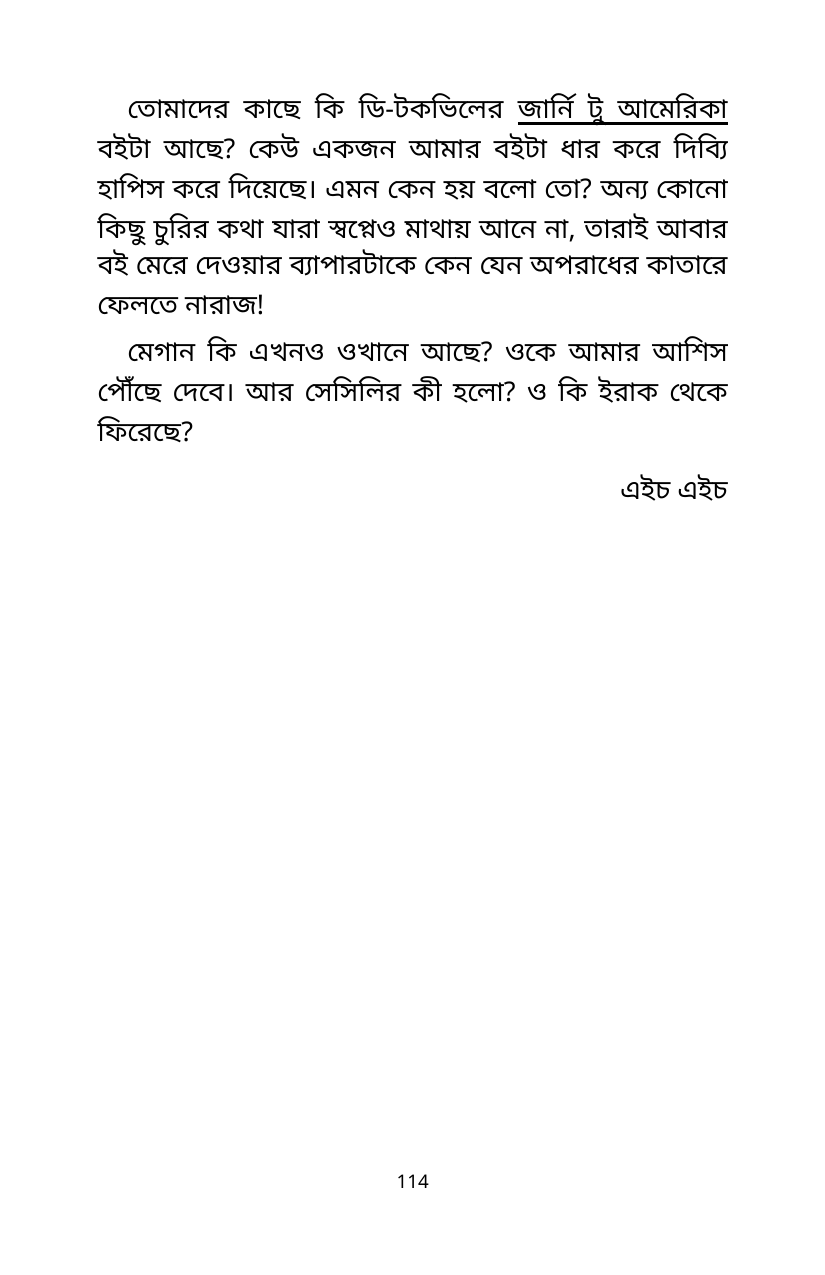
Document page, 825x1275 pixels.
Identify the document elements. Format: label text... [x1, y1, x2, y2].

text এইচ এইচ [97, 475, 727, 511]
text তোমাদের কাছে কি ডি-টকভিলের জার্নি টু আমেরিকা বইটা আছে? কেউ একজন আমার বইটা ধার করে দিব্যি হাপিস করে দিয়েছে। এমন কেন হয় বলো তো? অন্য কোনো কিছু চুরির কথা যারা স্বপ্নেও মাথায় আনে না, তারাই আবার বই মেরে দেওয়ার ব্যাপারটাকে কেন যেন অপরাধের কাতারে ফেলতে নারাজ! [97, 90, 727, 326]
text মেগান কি এখনও ওখানে আছে? ওকে আমার আশিস পৌঁছে দেবে। আর সেসিলির কী হলো? ও কি ইরাক থেকে ফিরেছে? [97, 332, 727, 452]
